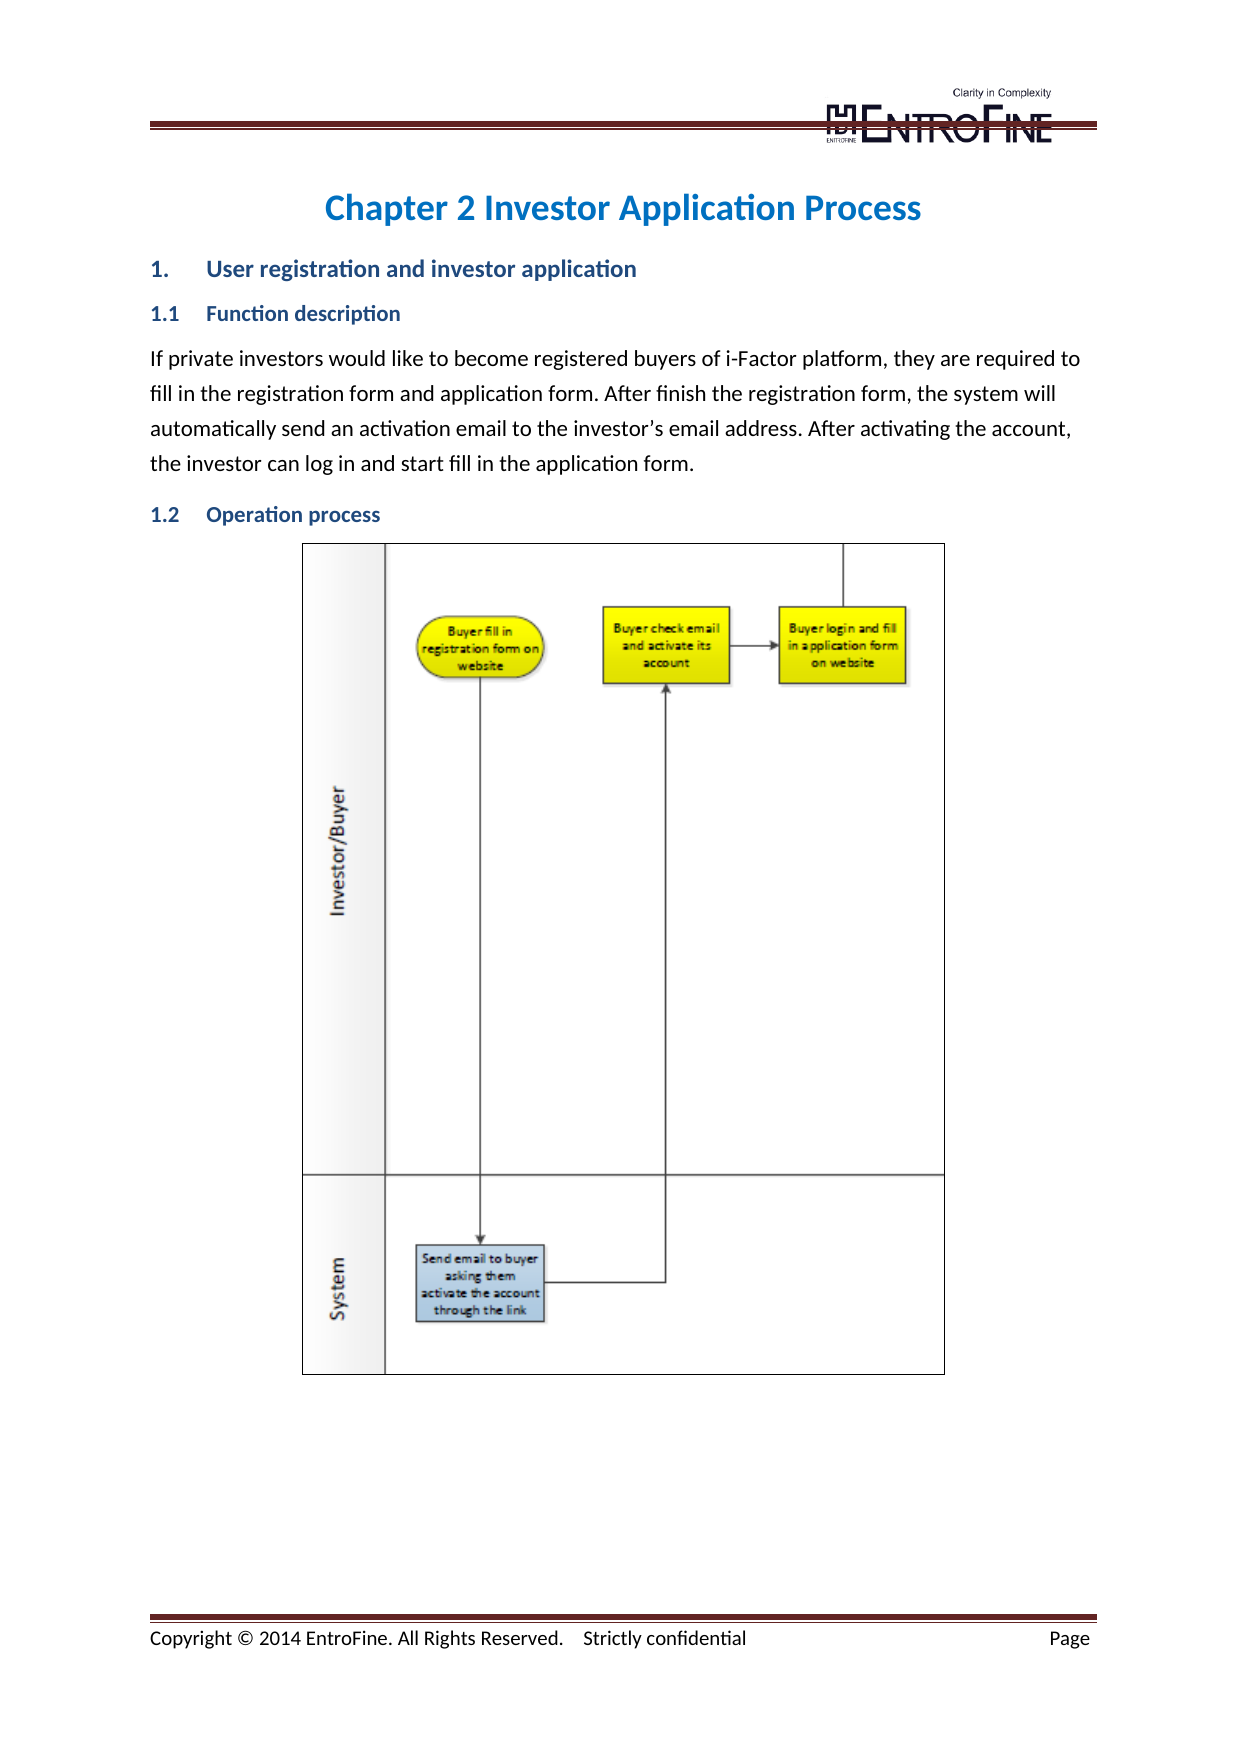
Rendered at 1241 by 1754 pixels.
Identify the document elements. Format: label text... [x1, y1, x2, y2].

list User registration and investor application [150, 252, 1097, 284]
list Operation process [150, 498, 1097, 531]
picture [303, 544, 944, 1374]
picture [824, 87, 1054, 121]
text If private investors would like to become registered buyers of i-Factor platform, they are required to fill in the registration form and application form. After finish the registration form, the system will automatically send an activation email to the investor’s email address. After activating the account, the investor can log in and start fill in the application form. [150, 342, 1097, 479]
subtitle Chapter 2 Investor Application Process [150, 174, 1097, 239]
picture [824, 130, 1054, 145]
list Function description [150, 297, 1097, 329]
